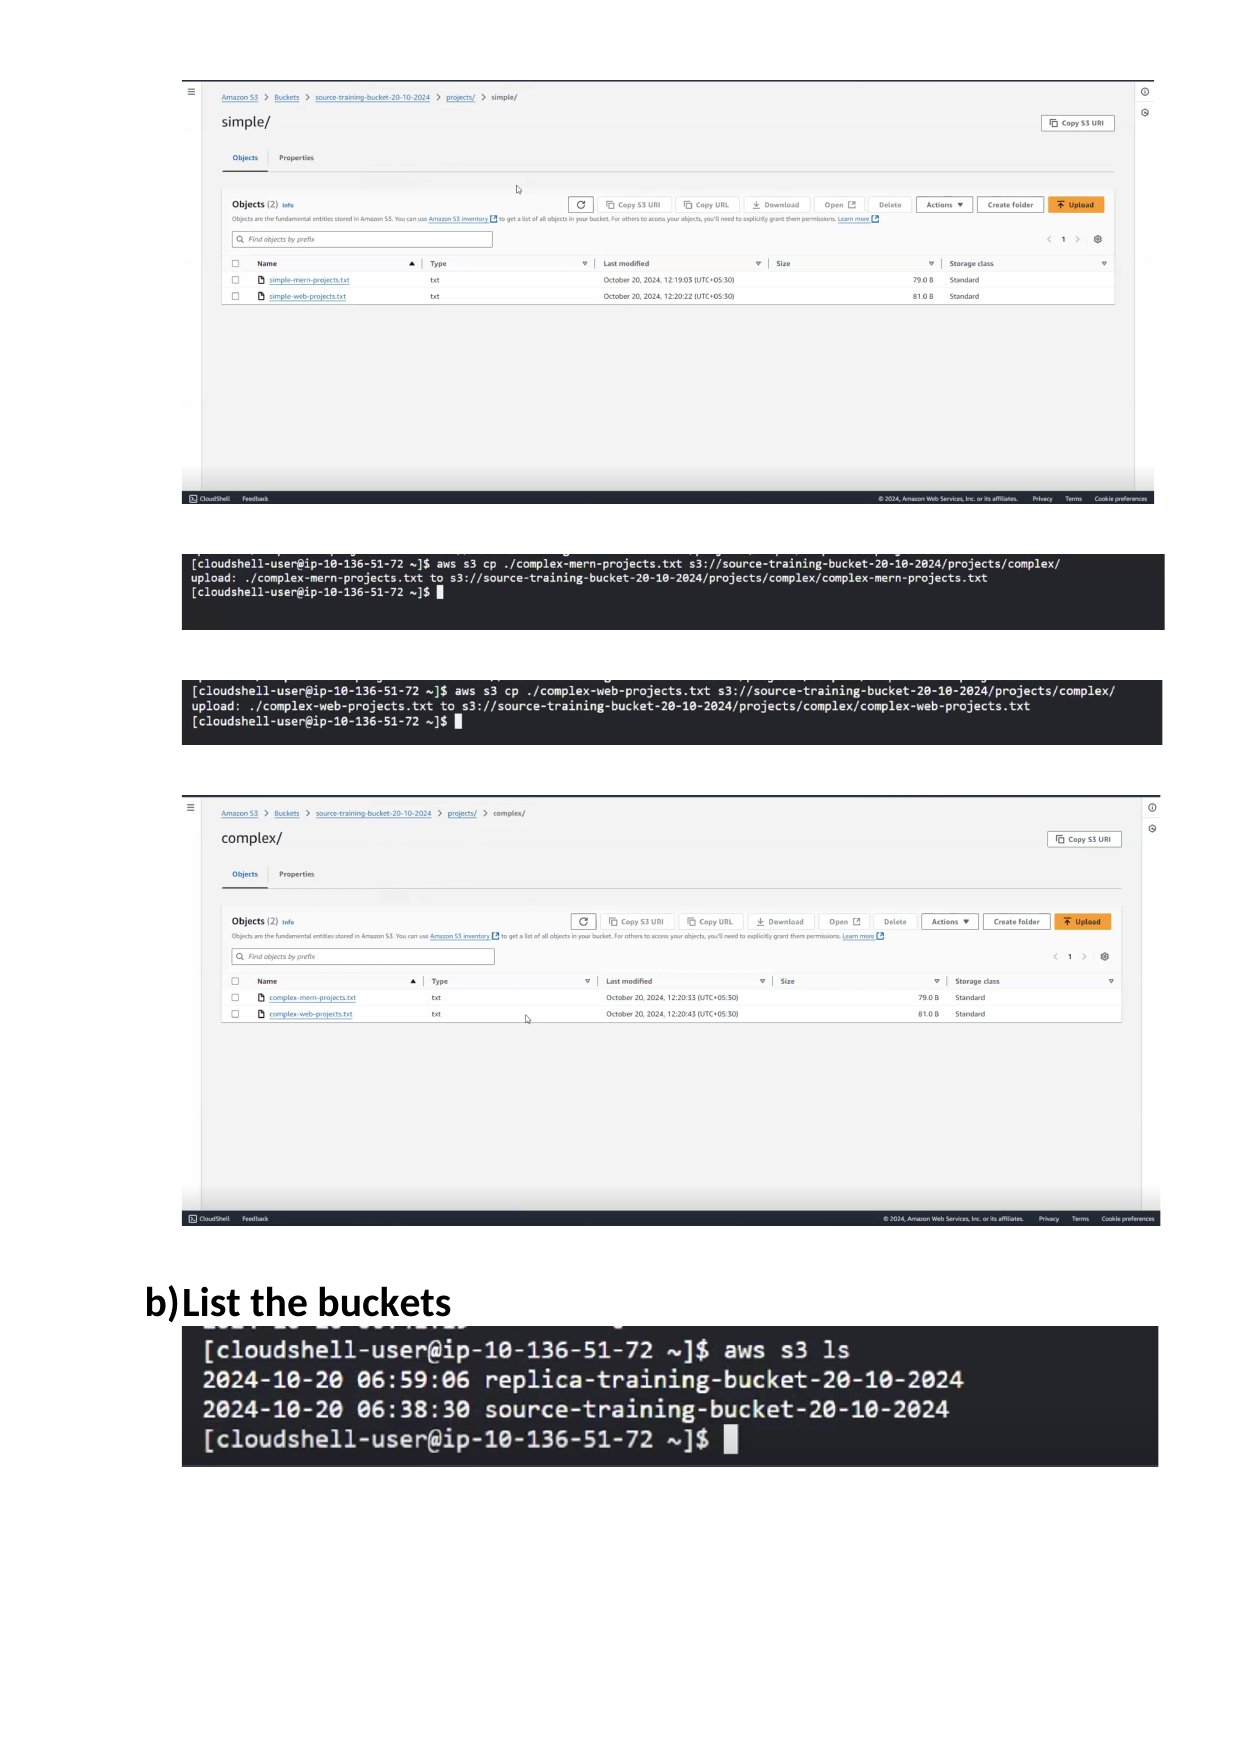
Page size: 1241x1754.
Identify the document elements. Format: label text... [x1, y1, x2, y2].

picture [181, 1326, 1159, 1467]
picture [181, 795, 1161, 1226]
picture [181, 554, 1165, 630]
picture [181, 680, 1163, 745]
picture [181, 80, 1155, 504]
list List the buckets [144, 1276, 1090, 1327]
